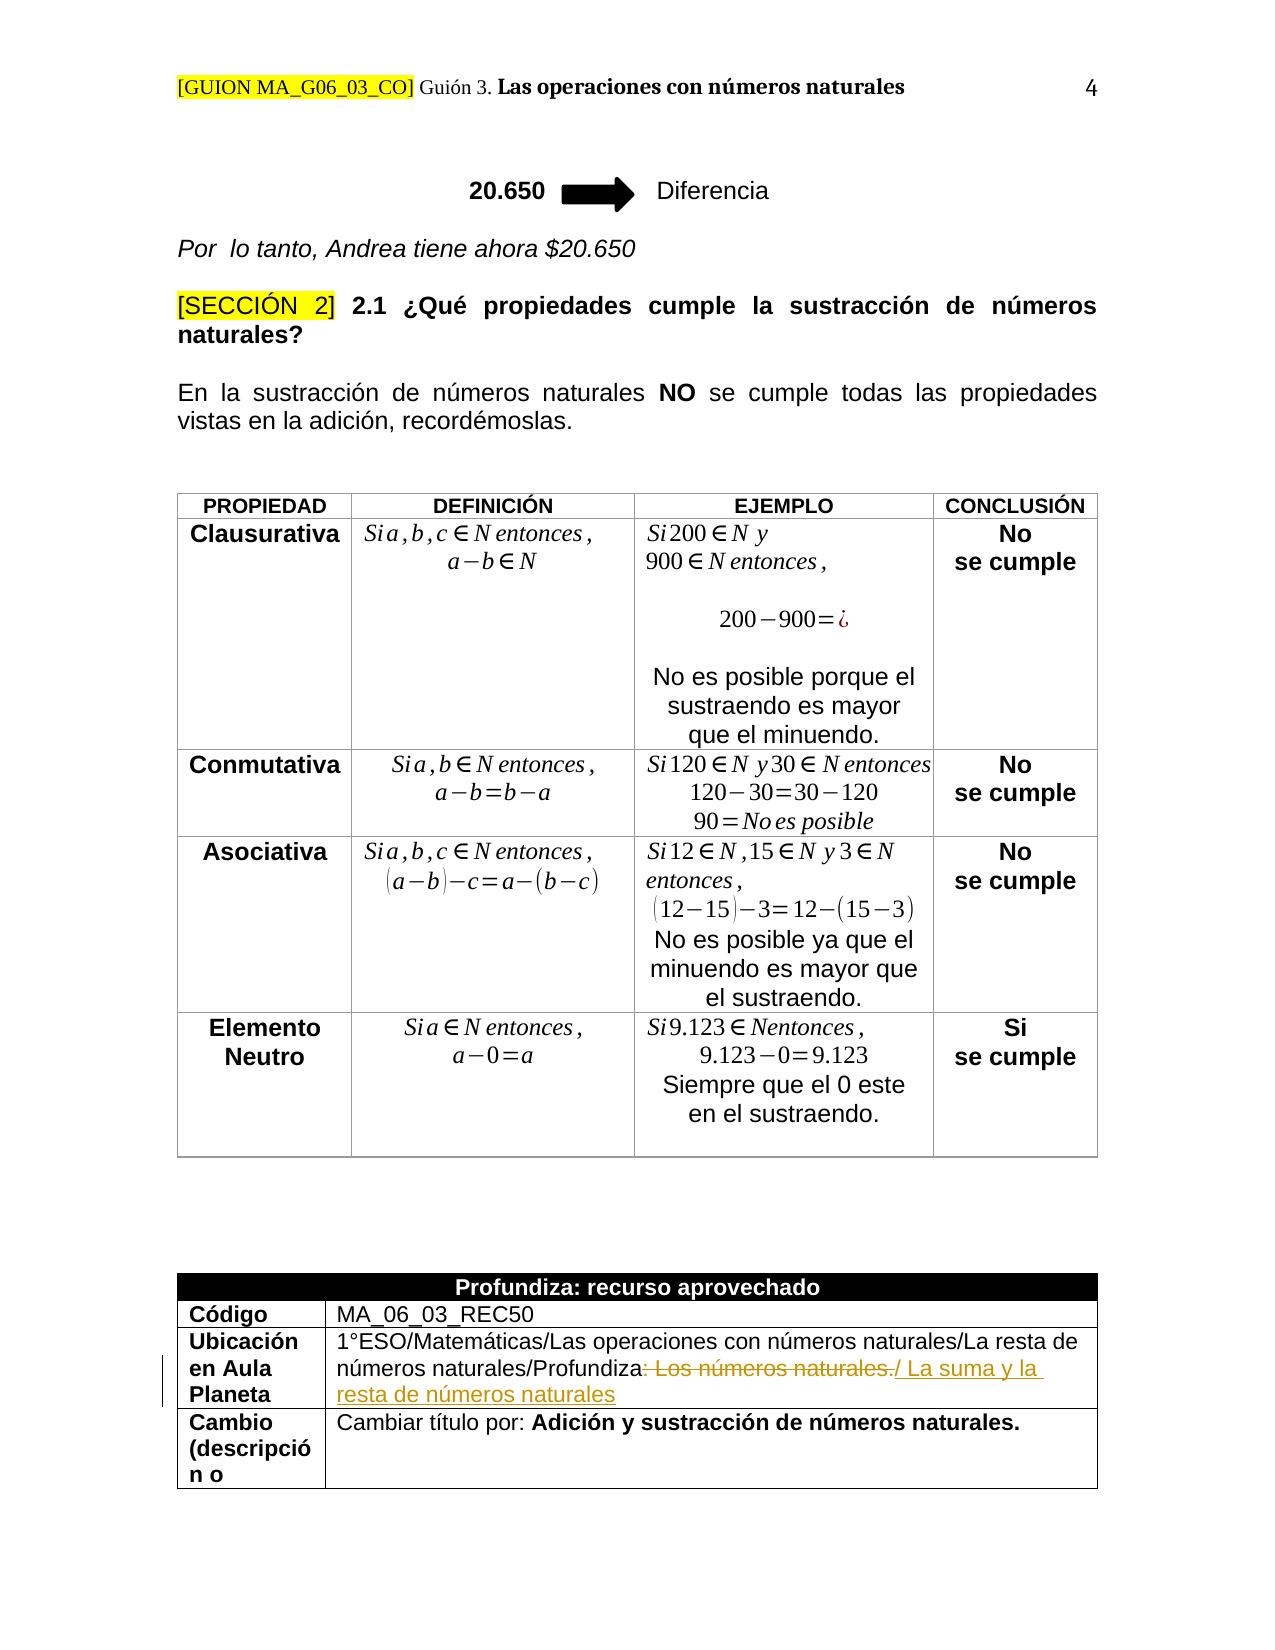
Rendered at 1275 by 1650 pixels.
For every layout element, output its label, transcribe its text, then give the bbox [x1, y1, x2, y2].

table_cell [352, 837, 634, 1012]
table_cell Elemento Neutro [178, 1013, 351, 1156]
table_cell No se cumple [934, 750, 1097, 836]
table_cell Siempre que el 0 este en el sustraendo. [635, 1013, 933, 1156]
table_cell No se cumple [934, 519, 1097, 749]
table_header CONCLUSIÓN [934, 494, 1097, 518]
table_cell No se cumple [934, 837, 1097, 1012]
text Por lo tanto, Andrea tiene ahora $20.650 [177, 234, 1098, 263]
text En la sustracción de números naturales NO se cumple todas las propiedades vistas en la adición, recordémoslas. [177, 378, 1098, 435]
table_cell Conmutativa [178, 750, 351, 836]
table_cell Asociativa [178, 837, 351, 1012]
table_cell Clausurativa [178, 519, 351, 749]
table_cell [178, 1409, 325, 1487]
table_cell Código [178, 1301, 325, 1327]
table_cell Ubicación en Aula Planeta [178, 1328, 325, 1407]
table_header Profundiza: recurso aprovechado [178, 1274, 1097, 1300]
table_cell No es posible ya que el minuendo es mayor que el sustraendo. [635, 837, 933, 1012]
table_cell [352, 1013, 634, 1156]
table_cell [635, 750, 933, 836]
table_cell [352, 750, 634, 836]
table_cell Si se cumple [934, 1013, 1097, 1156]
table_cell 1°ESO/Matemáticas/Las operaciones con números naturales/La resta de números naturales/Profundiza [326, 1328, 1097, 1407]
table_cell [326, 1409, 1097, 1487]
table_cell MA_06_03_REC50 [326, 1301, 1097, 1327]
table_header DEFINICIÓN [352, 494, 634, 518]
table_header EJEMPLO [635, 494, 933, 518]
text 20.650 Diferencia [617, 176, 1098, 205]
table_cell [352, 519, 634, 749]
text 20.650 Diferencia [177, 176, 615, 205]
table_cell No es posible porque el sustraendo es mayor que el minuendo. [635, 519, 933, 749]
text [SECCIÓN 2] 2.1 ¿Qué propiedades cumple la sustracción de números naturales? [177, 291, 1098, 349]
table_header PROPIEDAD [178, 494, 351, 518]
